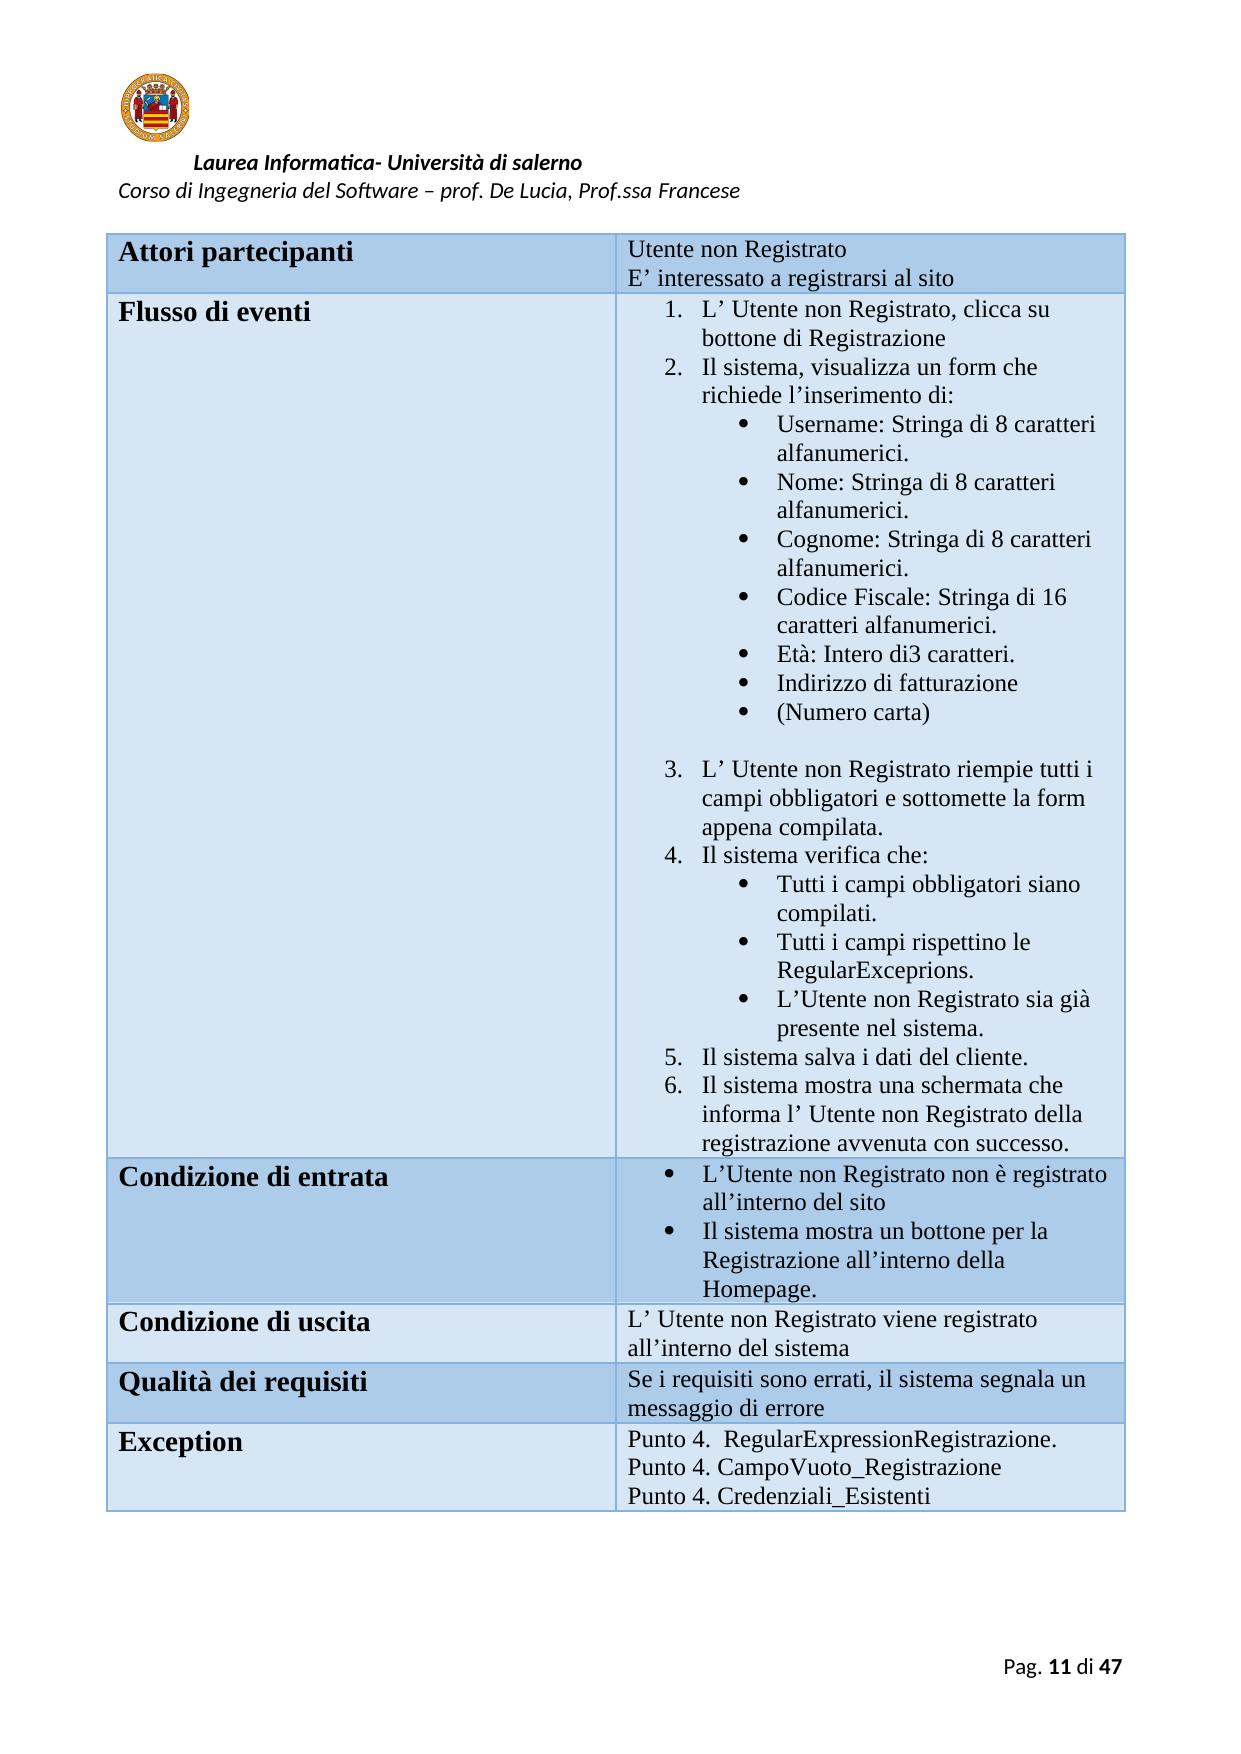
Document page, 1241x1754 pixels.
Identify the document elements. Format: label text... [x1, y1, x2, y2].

table_cell Attori partecipanti [108, 235, 615, 292]
table_cell Se i requisiti sono errati, il sistema segnala un messaggio di errore [617, 1364, 1124, 1422]
table_cell Punto 4. RegularExpressionRegistrazione. Punto 4. CampoVuoto_Registrazione Punto 4. Credenziali_Esistenti [617, 1424, 1124, 1510]
table_cell L’ Utente non Registrato, clicca su bottone di Registrazione Il sistema, visualizza un form che richiede l’inserimento di: Username: Stringa di 8 caratteri alfanumerici. Nome: Stringa di 8 caratteri alfanumerici. Cognome: Stringa di 8 caratteri alfanumerici. Codice Fiscale: Stringa di 16 caratteri alfanumerici. Età: Intero di3 caratteri. Indirizzo di fatturazione (Numero carta) L’ Utente non Registrato riempie tutti i campi obbligatori e sottomette la form appena compilata. Il sistema verifica che: Tutti i campi obbligatori siano compilati. Tutti i campi rispettino le RegularExceprions. L’Utente non Registrato sia già presente nel sistema. Il sistema salva i dati del cliente. Il sistema mostra una schermata che informa l’ Utente non Registrato della registrazione avvenuta con successo. [617, 294, 1124, 1157]
table_cell Utente non Registrato E’ interessato a registrarsi al sito [617, 235, 1124, 292]
table_cell Condizione di uscita [108, 1305, 615, 1362]
table_cell L’ Utente non Registrato viene registrato all’interno del sistema [617, 1305, 1124, 1362]
table_cell L’Utente non Registrato non è registrato all’interno del sito Il sistema mostra un bottone per la Registrazione all’interno della Homepage. [617, 1159, 1124, 1302]
table_cell Condizione di entrata [108, 1159, 615, 1302]
table_cell Qualità dei requisiti [108, 1364, 615, 1422]
table_cell Flusso di eventi [108, 294, 615, 1157]
picture [121, 73, 190, 142]
table_cell Exception [108, 1424, 615, 1510]
